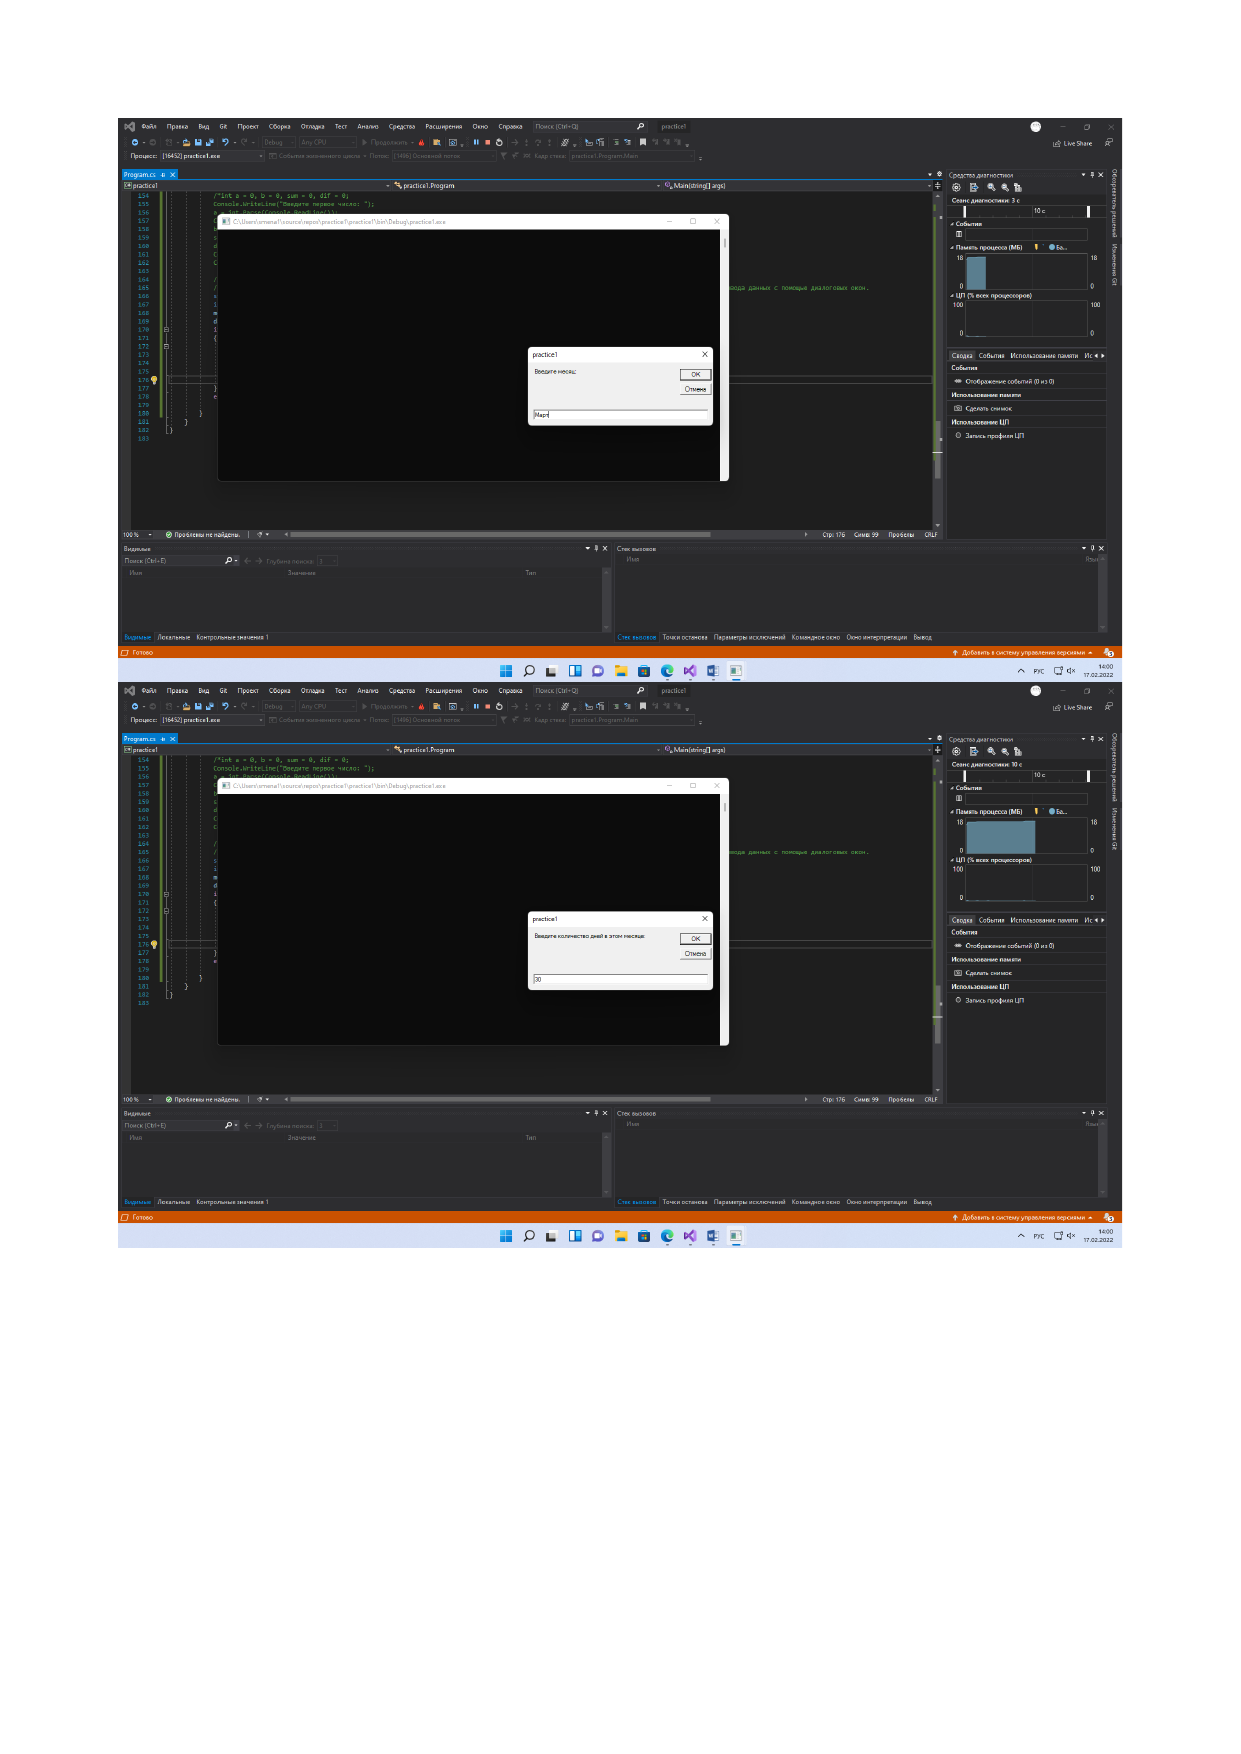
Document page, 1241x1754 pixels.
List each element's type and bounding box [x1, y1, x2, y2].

picture [118, 118, 1123, 1248]
